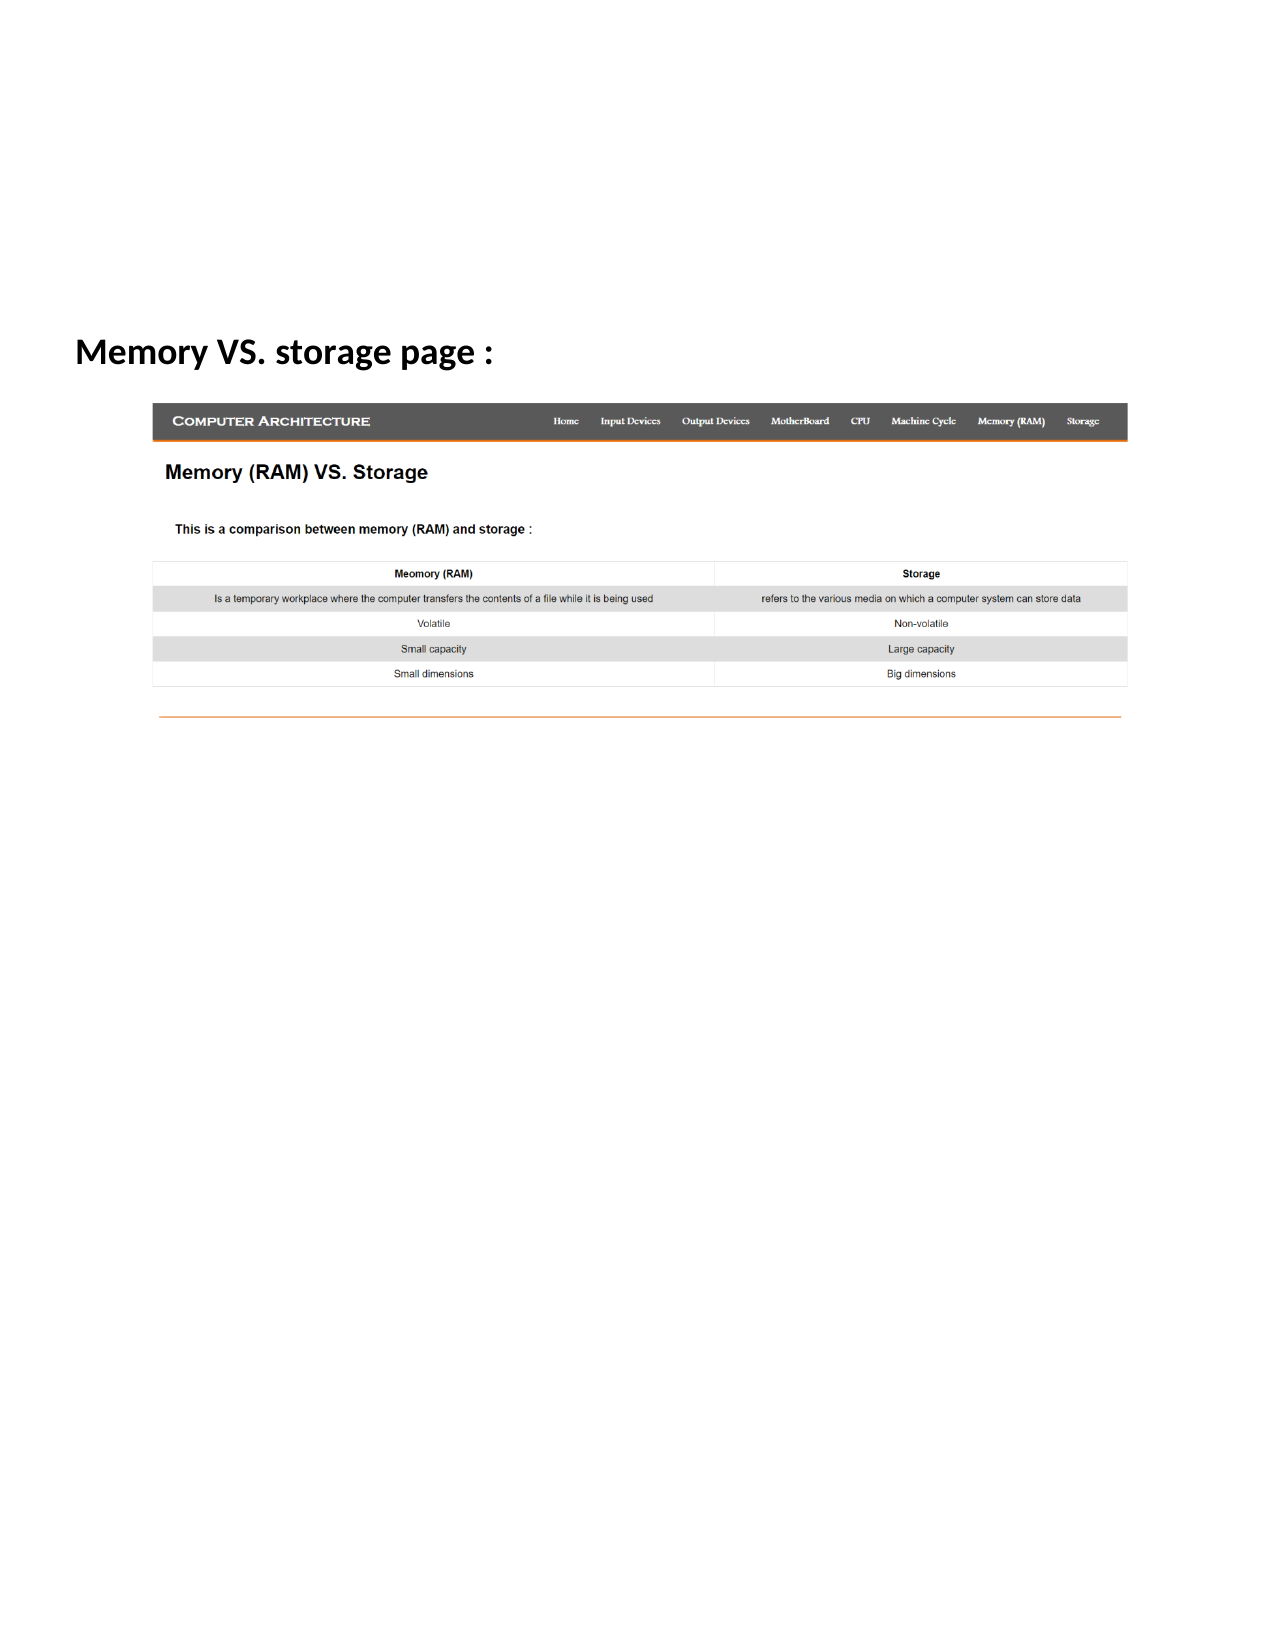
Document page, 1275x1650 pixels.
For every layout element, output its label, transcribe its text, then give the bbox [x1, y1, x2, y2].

text Memory VS. storage page : [75, 328, 1200, 374]
picture [152, 403, 1128, 731]
